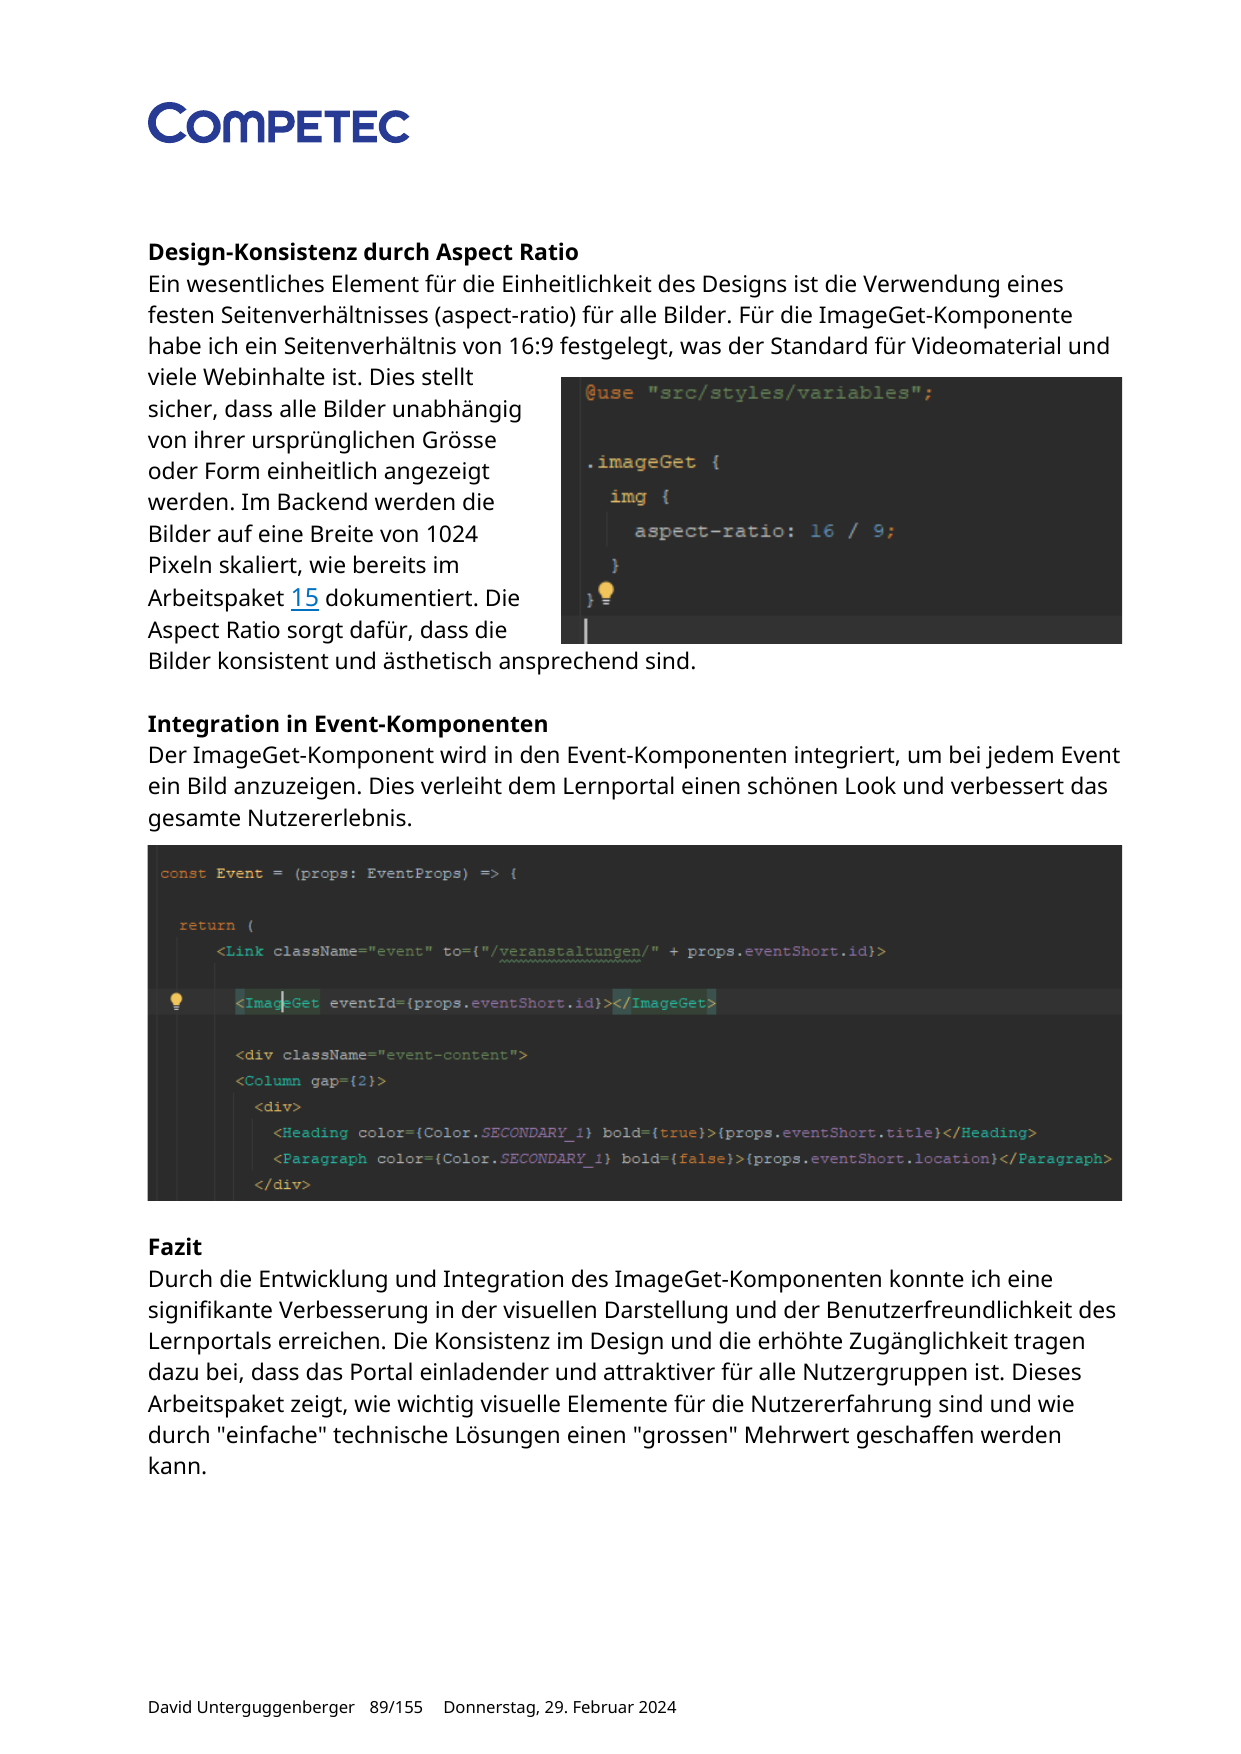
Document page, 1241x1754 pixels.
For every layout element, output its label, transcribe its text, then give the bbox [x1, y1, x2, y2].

picture [561, 377, 1123, 644]
text Der ImageGet-Komponent wird in den Event-Komponenten integriert, um bei jedem Event ein Bild anzuzeigen. Dies verleiht dem Lernportal einen schönen Look und verbessert das gesamte Nutzererlebnis. [148, 739, 1122, 833]
picture [147, 845, 1123, 1201]
text Fazit [148, 1231, 1122, 1263]
text Integration in Event-Komponenten [148, 708, 1122, 739]
text Durch die Entwicklung und Integration des ImageGet-Komponenten konnte ich eine signifikante Verbesserung in der visuellen Darstellung und der Benutzerfreundlichkeit des Lernportals erreichen. Die Konsistenz im Design und die erhöhte Zugänglichkeit tragen dazu bei, dass das Portal einladender und attraktiver für alle Nutzergruppen ist. Dieses Arbeitspaket zeigt, wie wichtig visuelle Elemente für die Nutzererfahrung sind und wie durch "einfache" technische Lösungen einen "grossen" Mehrwert geschaffen werden kann. [148, 1263, 1122, 1481]
text Design-Konsistenz durch Aspect Ratio [148, 236, 1122, 267]
